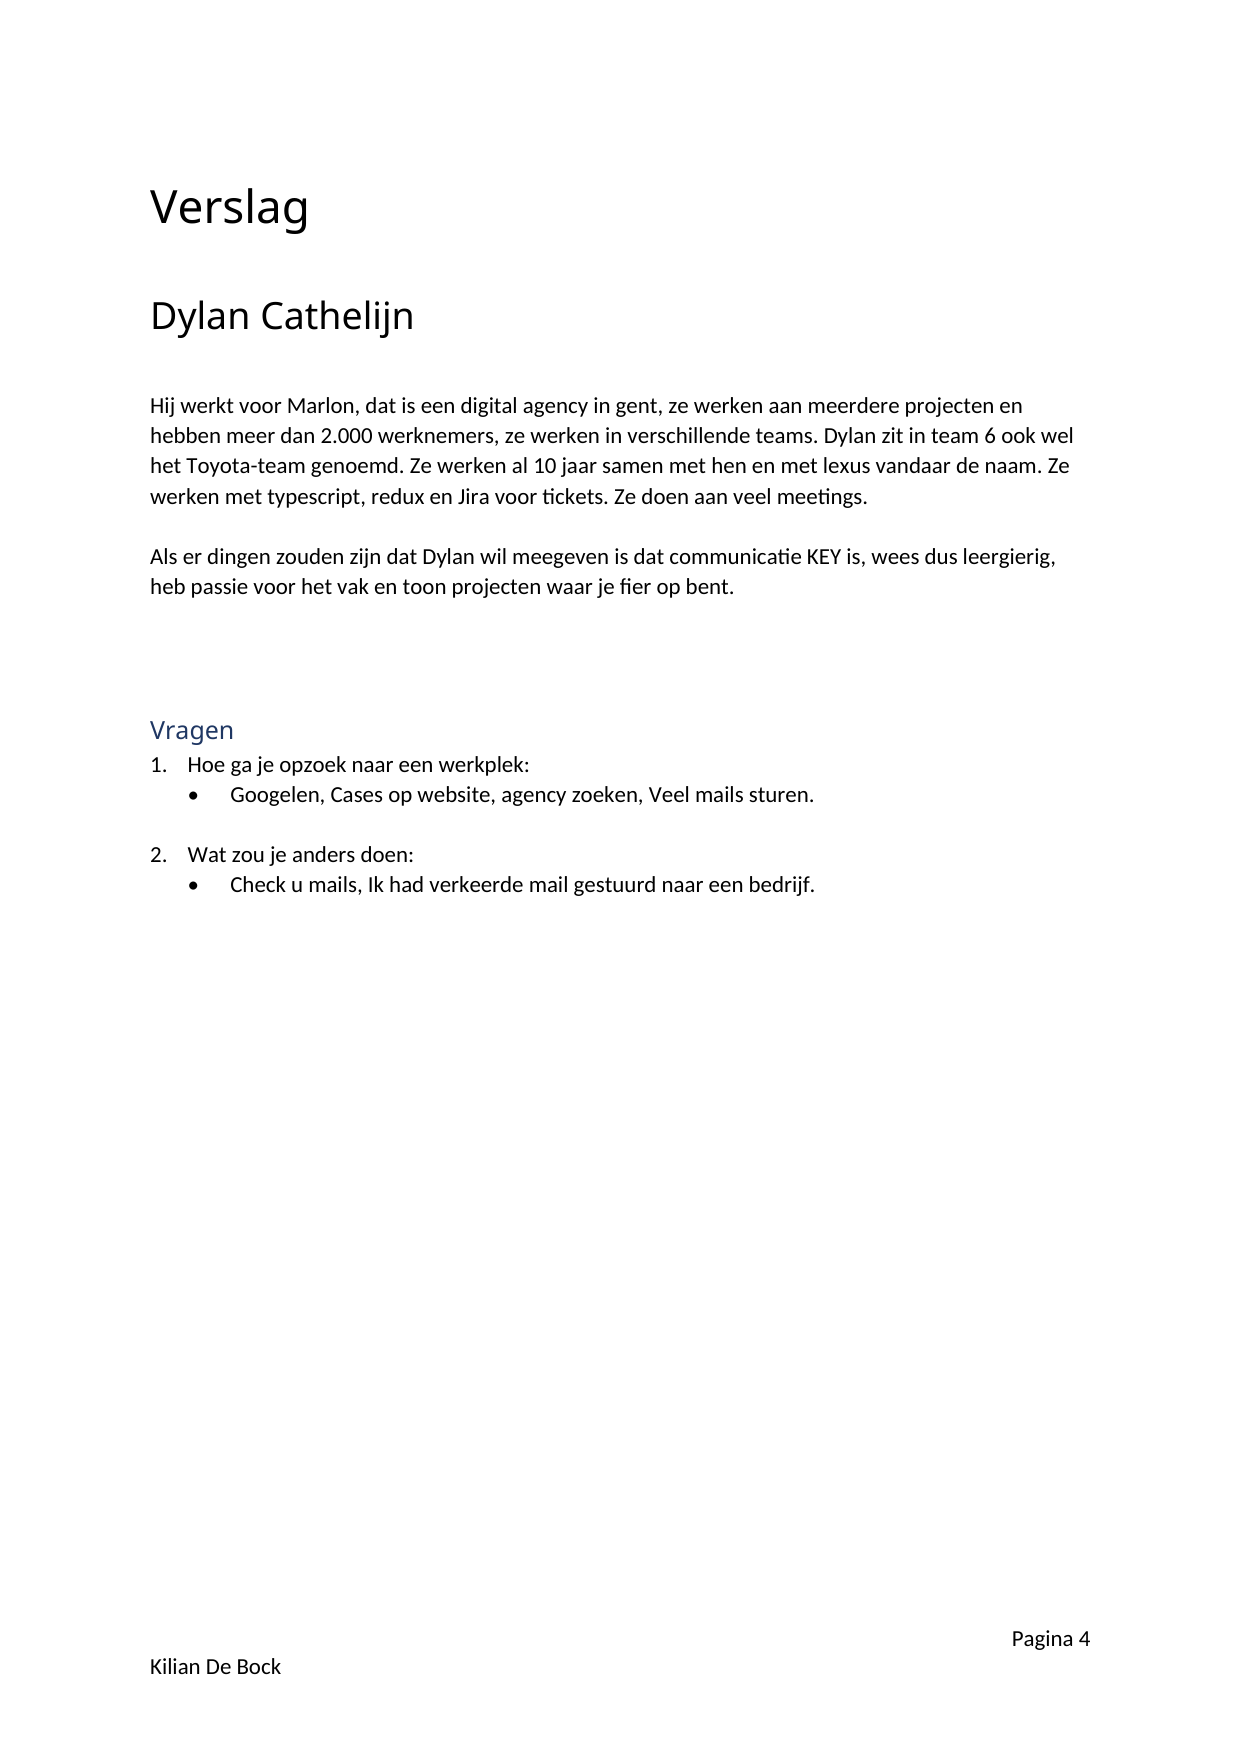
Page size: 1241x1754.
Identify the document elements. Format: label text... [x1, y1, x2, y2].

text Hij werkt voor Marlon, dat is een digital agency in gent, ze werken aan meerdere projecten en hebben meer dan 2.000 werknemers, ze werken in verschillende teams. Dylan zit in team 6 ook wel het Toyota-team genoemd. Ze werken al 10 jaar samen met hen en met lexus vandaar de naam. Ze werken met typescript, redux en Jira voor tickets. Ze doen aan veel meetings. Als er dingen zouden zijn dat Dylan wil meegeven is dat communicatie KEY is, wees dus leergierig, heb passie voor het vak en toon projecten waar je fier op bent. [150, 391, 1090, 600]
subtitle Verslag [150, 175, 1090, 237]
list Googelen, Cases op website, agency zoeken, Veel mails sturen. [187, 780, 1090, 808]
list Hoe ga je opzoek naar een werkplek: [150, 750, 1090, 778]
subtitle Dylan Cathelijn [150, 289, 1090, 340]
subtitle Vragen [150, 713, 1090, 747]
list Check u mails, Ik had verkeerde mail gestuurd naar een bedrijf. [187, 871, 1090, 899]
list Wat zou je anders doen: [150, 840, 1090, 868]
